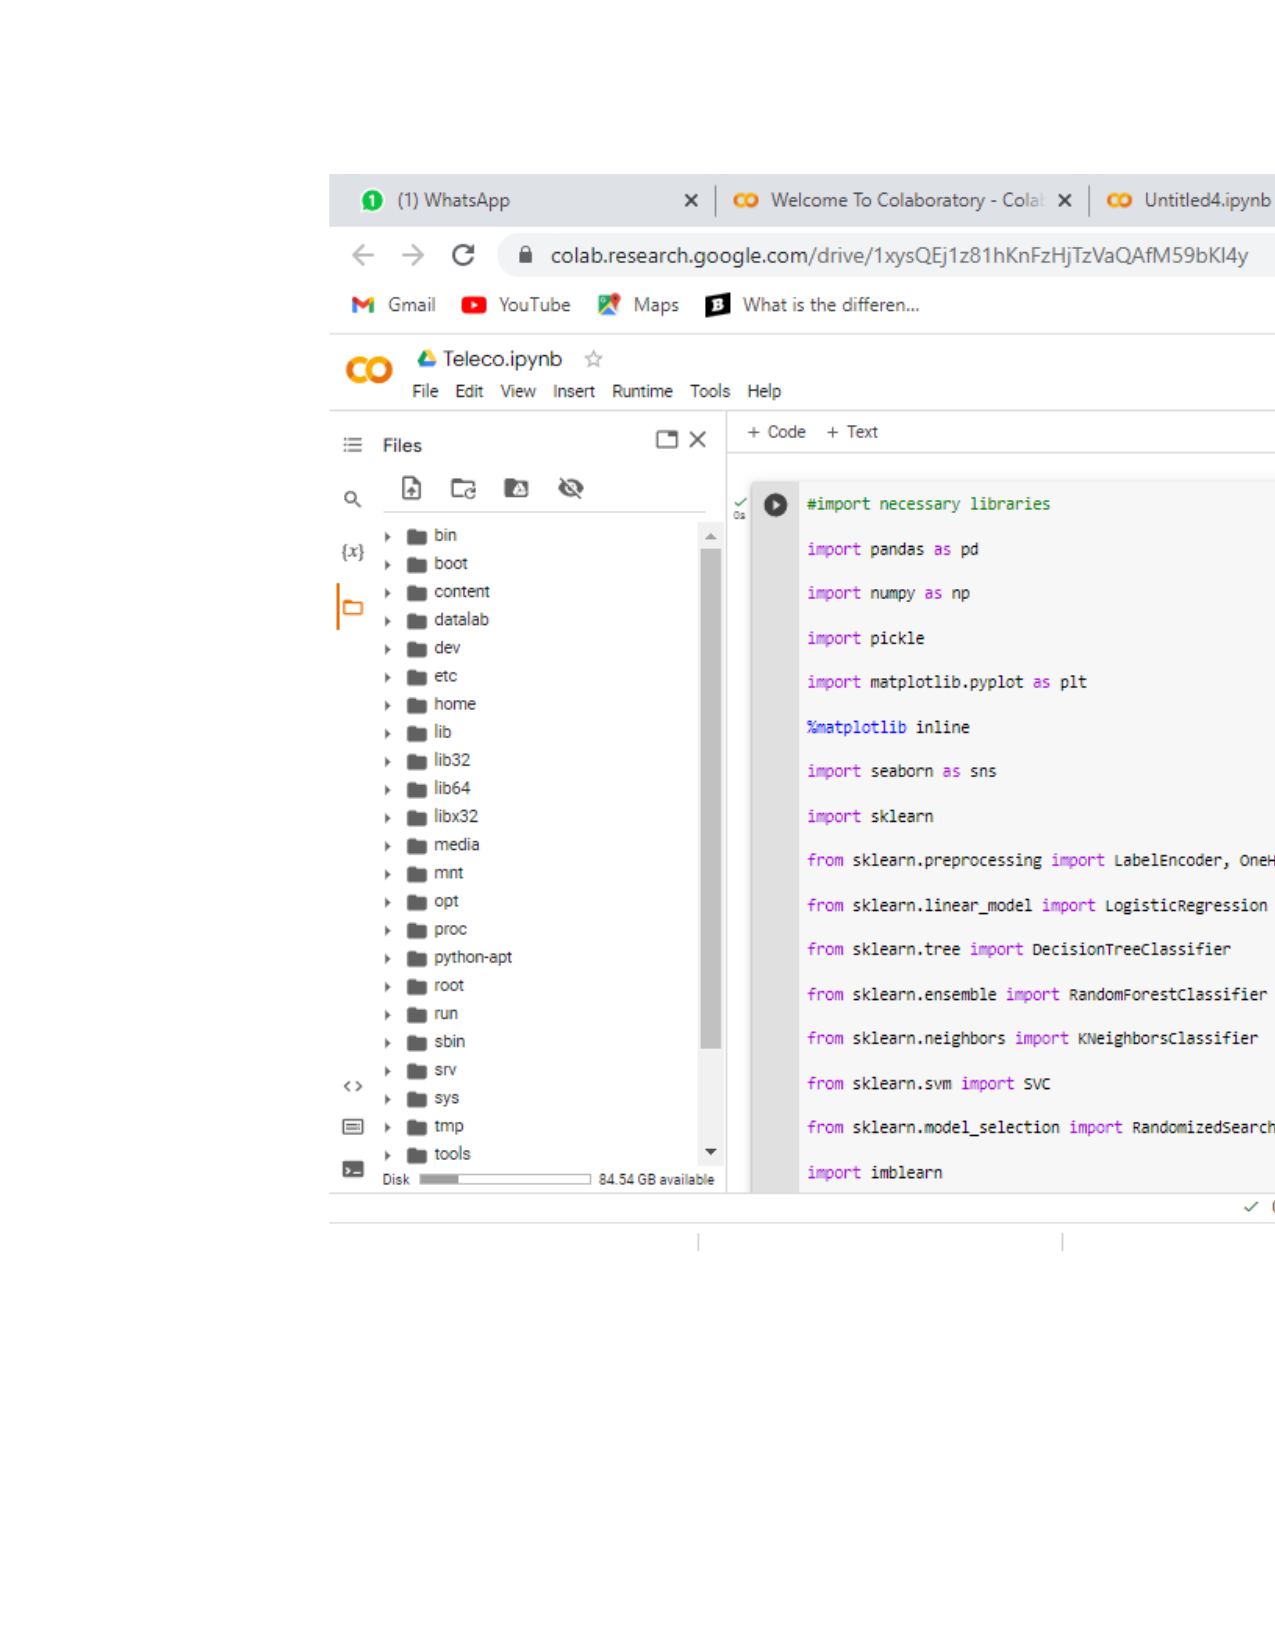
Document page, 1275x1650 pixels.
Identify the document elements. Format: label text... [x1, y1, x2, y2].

text v [179, 24, 1008, 1231]
